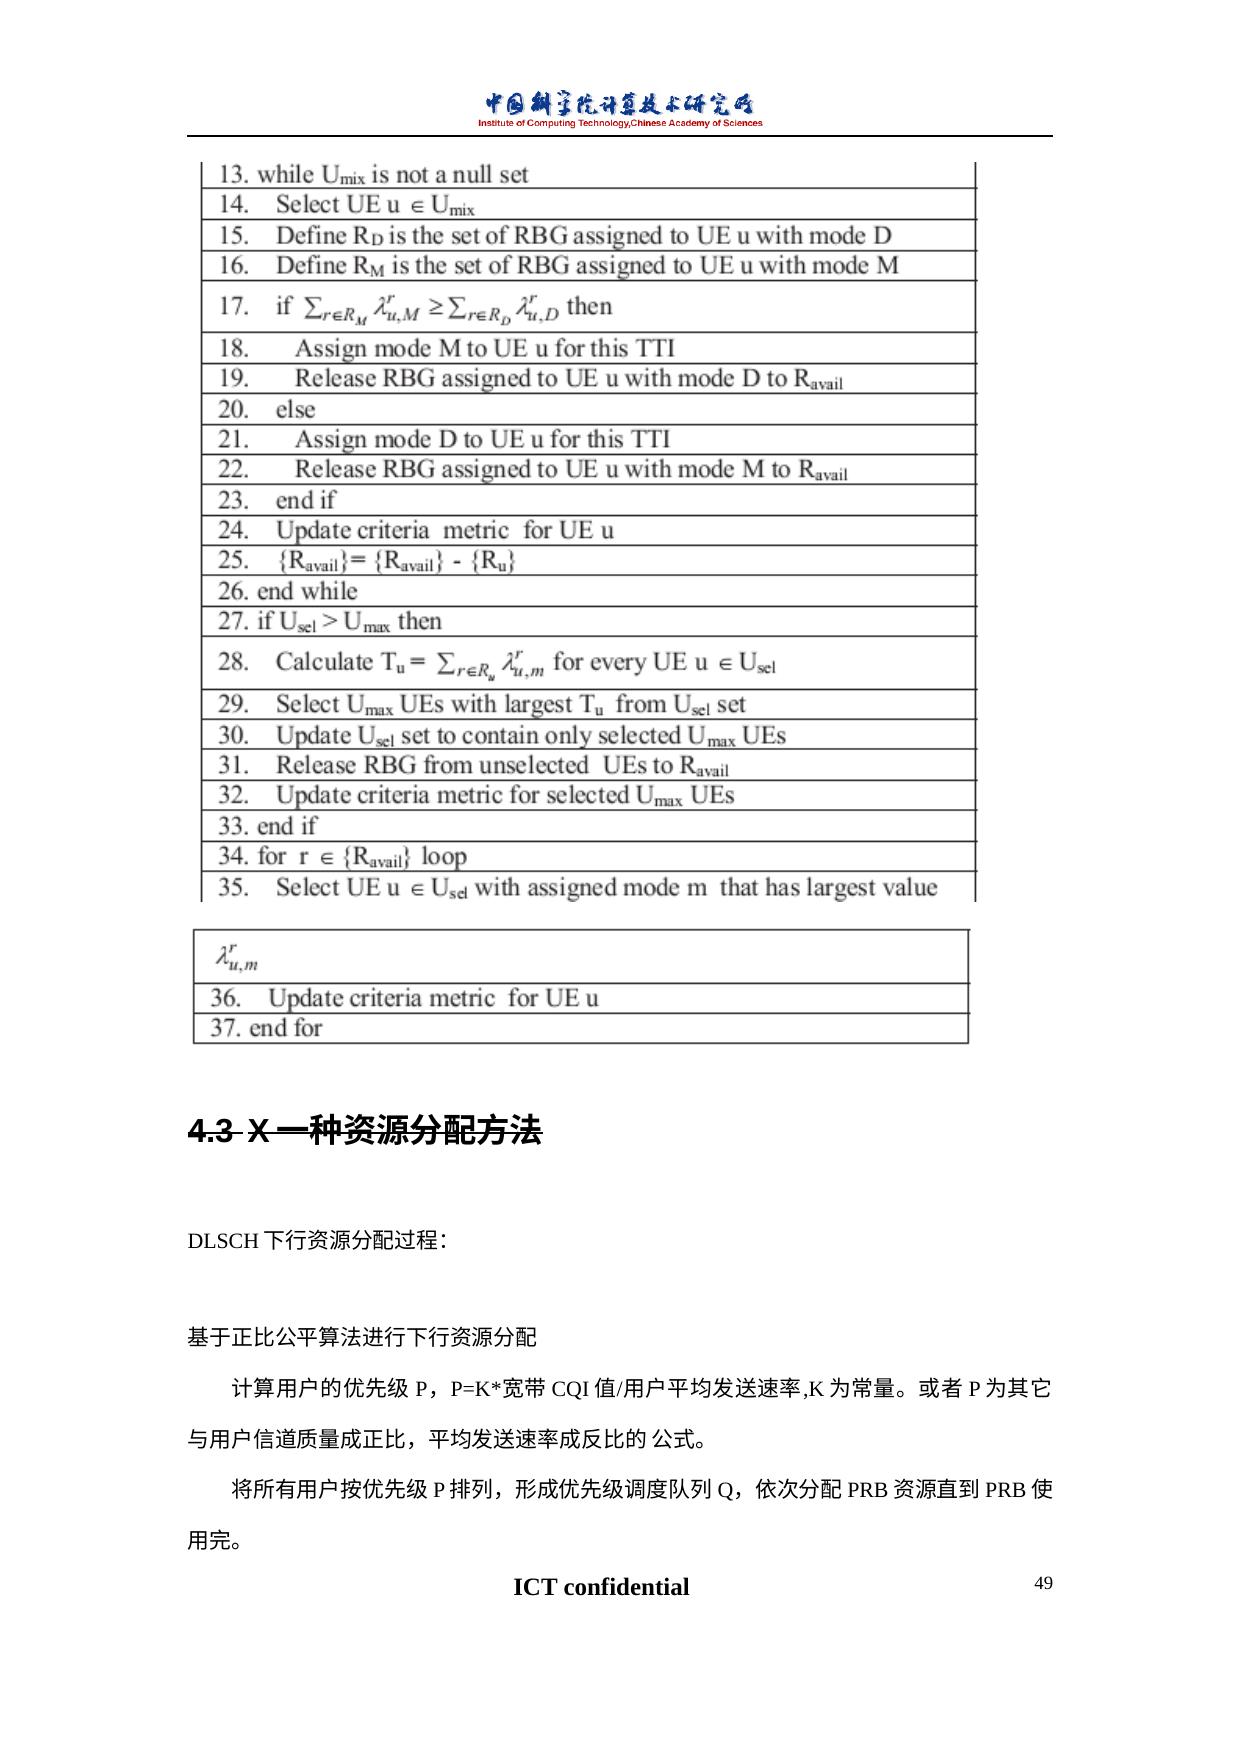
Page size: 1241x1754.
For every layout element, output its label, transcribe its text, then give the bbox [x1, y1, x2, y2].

picture [187, 923, 973, 1049]
picture [476, 88, 764, 134]
picture [187, 162, 989, 902]
text 计算用户的优先级P，P=K*宽带CQI值/用户平均发送速率,K为常量。或者P为其它与用户信道质量成正比，平均发送速率成反比的 公式。 [187, 1370, 1053, 1454]
text 基于正比公平算法进行下行资源分配 [187, 1320, 1053, 1352]
subtitle X一种资源分配方法 [187, 1095, 1053, 1160]
text 将所有用户按优先级P排列，形成优先级调度队列Q，依次分配PRB资源直到PRB使用完。 [187, 1472, 1053, 1555]
text DLSCH下行资源分配过程： [187, 1222, 1053, 1255]
